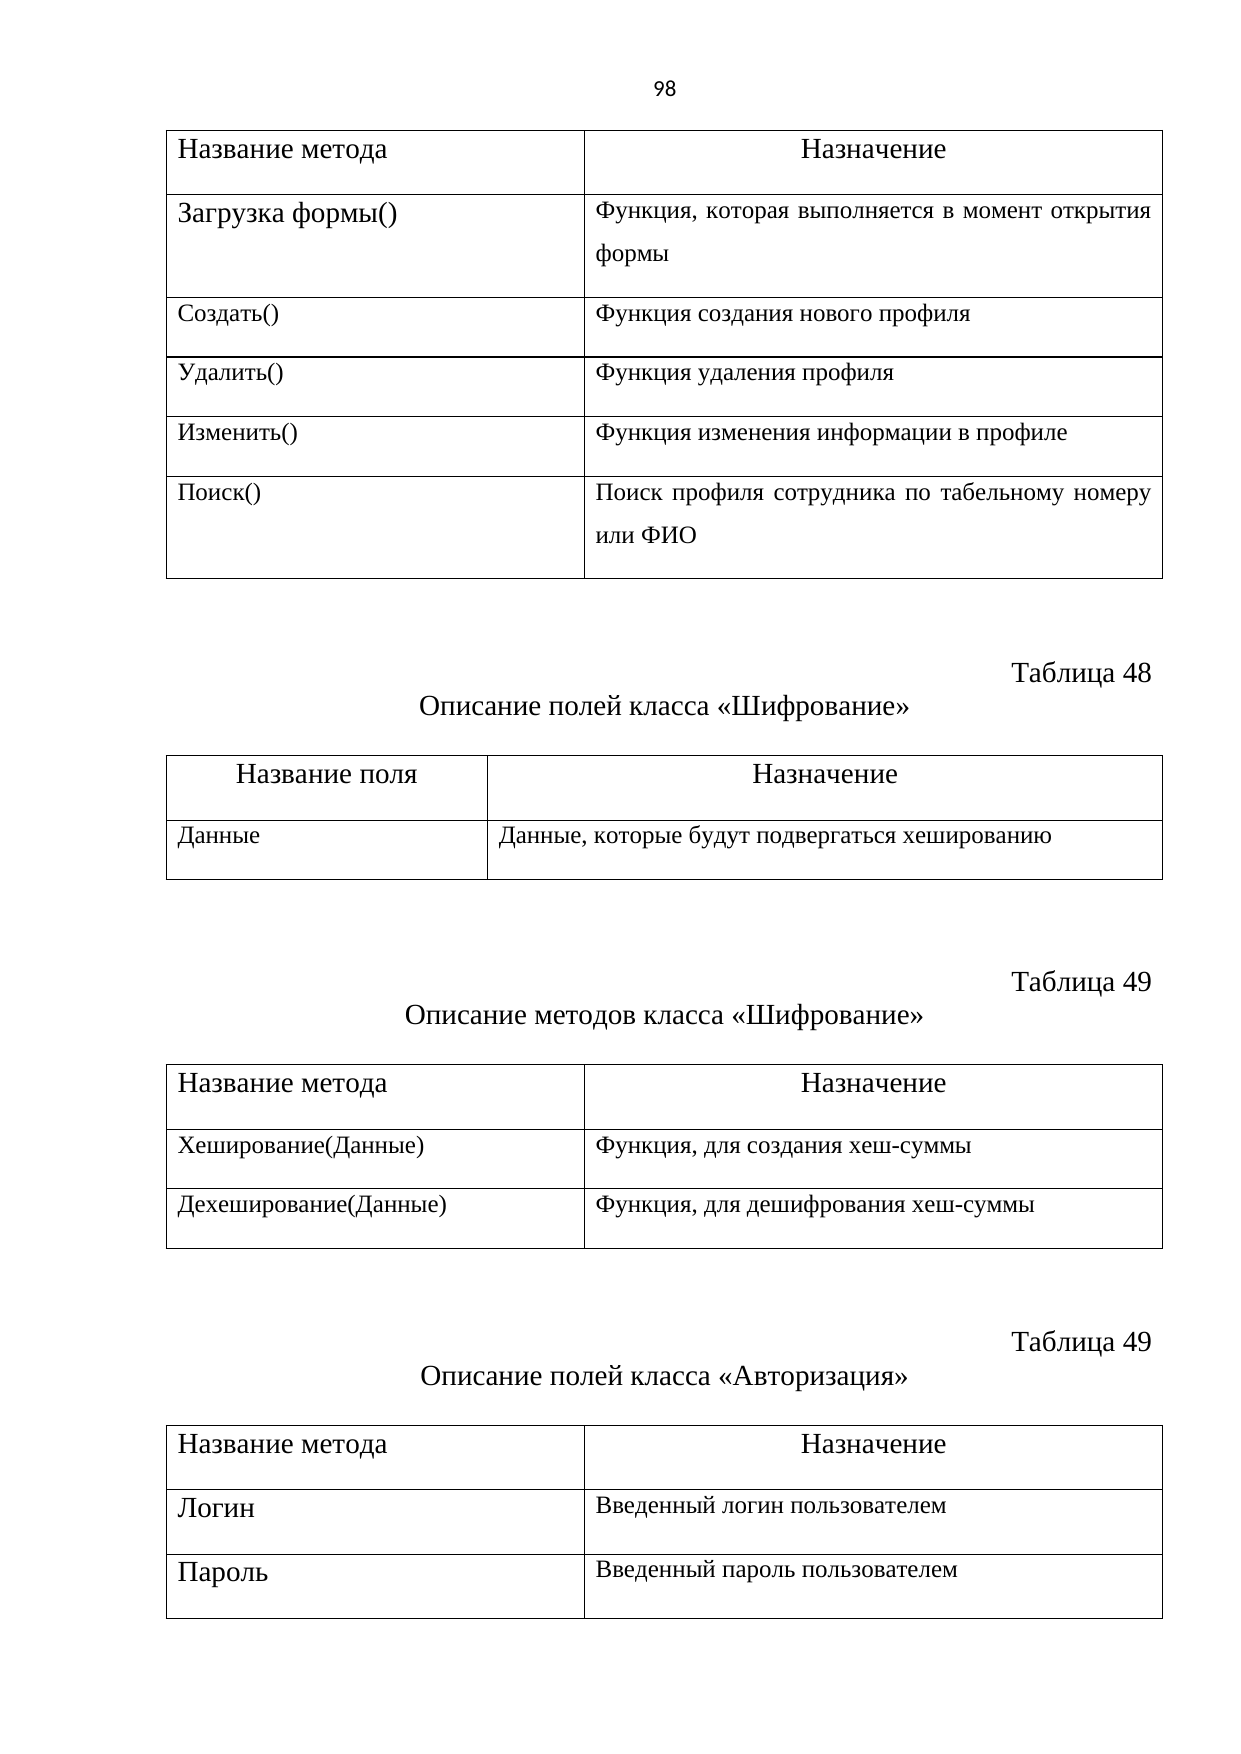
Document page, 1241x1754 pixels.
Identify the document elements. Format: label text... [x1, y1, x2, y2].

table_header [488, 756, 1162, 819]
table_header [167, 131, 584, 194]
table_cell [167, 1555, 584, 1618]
text Таблица 48 [251, 655, 1152, 688]
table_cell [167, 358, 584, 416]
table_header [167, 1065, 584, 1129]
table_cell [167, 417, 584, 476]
text Таблица 49 [251, 1324, 1152, 1358]
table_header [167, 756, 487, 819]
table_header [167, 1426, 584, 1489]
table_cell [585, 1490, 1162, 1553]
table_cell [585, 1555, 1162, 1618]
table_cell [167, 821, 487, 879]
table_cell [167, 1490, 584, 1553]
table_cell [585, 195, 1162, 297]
text Описание полей класса «Шифрование» [177, 688, 1152, 722]
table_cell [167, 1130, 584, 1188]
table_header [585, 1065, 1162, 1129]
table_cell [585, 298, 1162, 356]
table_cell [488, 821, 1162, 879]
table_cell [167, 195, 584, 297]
text Таблица 49 [251, 964, 1152, 997]
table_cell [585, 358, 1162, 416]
text Описание полей класса «Авторизация» [177, 1358, 1152, 1391]
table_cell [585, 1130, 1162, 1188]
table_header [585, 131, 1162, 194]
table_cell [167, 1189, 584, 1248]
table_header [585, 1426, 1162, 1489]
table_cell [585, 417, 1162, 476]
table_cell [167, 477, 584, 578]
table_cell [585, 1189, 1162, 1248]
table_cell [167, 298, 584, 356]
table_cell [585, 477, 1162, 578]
text Описание методов класса «Шифрование» [177, 997, 1152, 1031]
